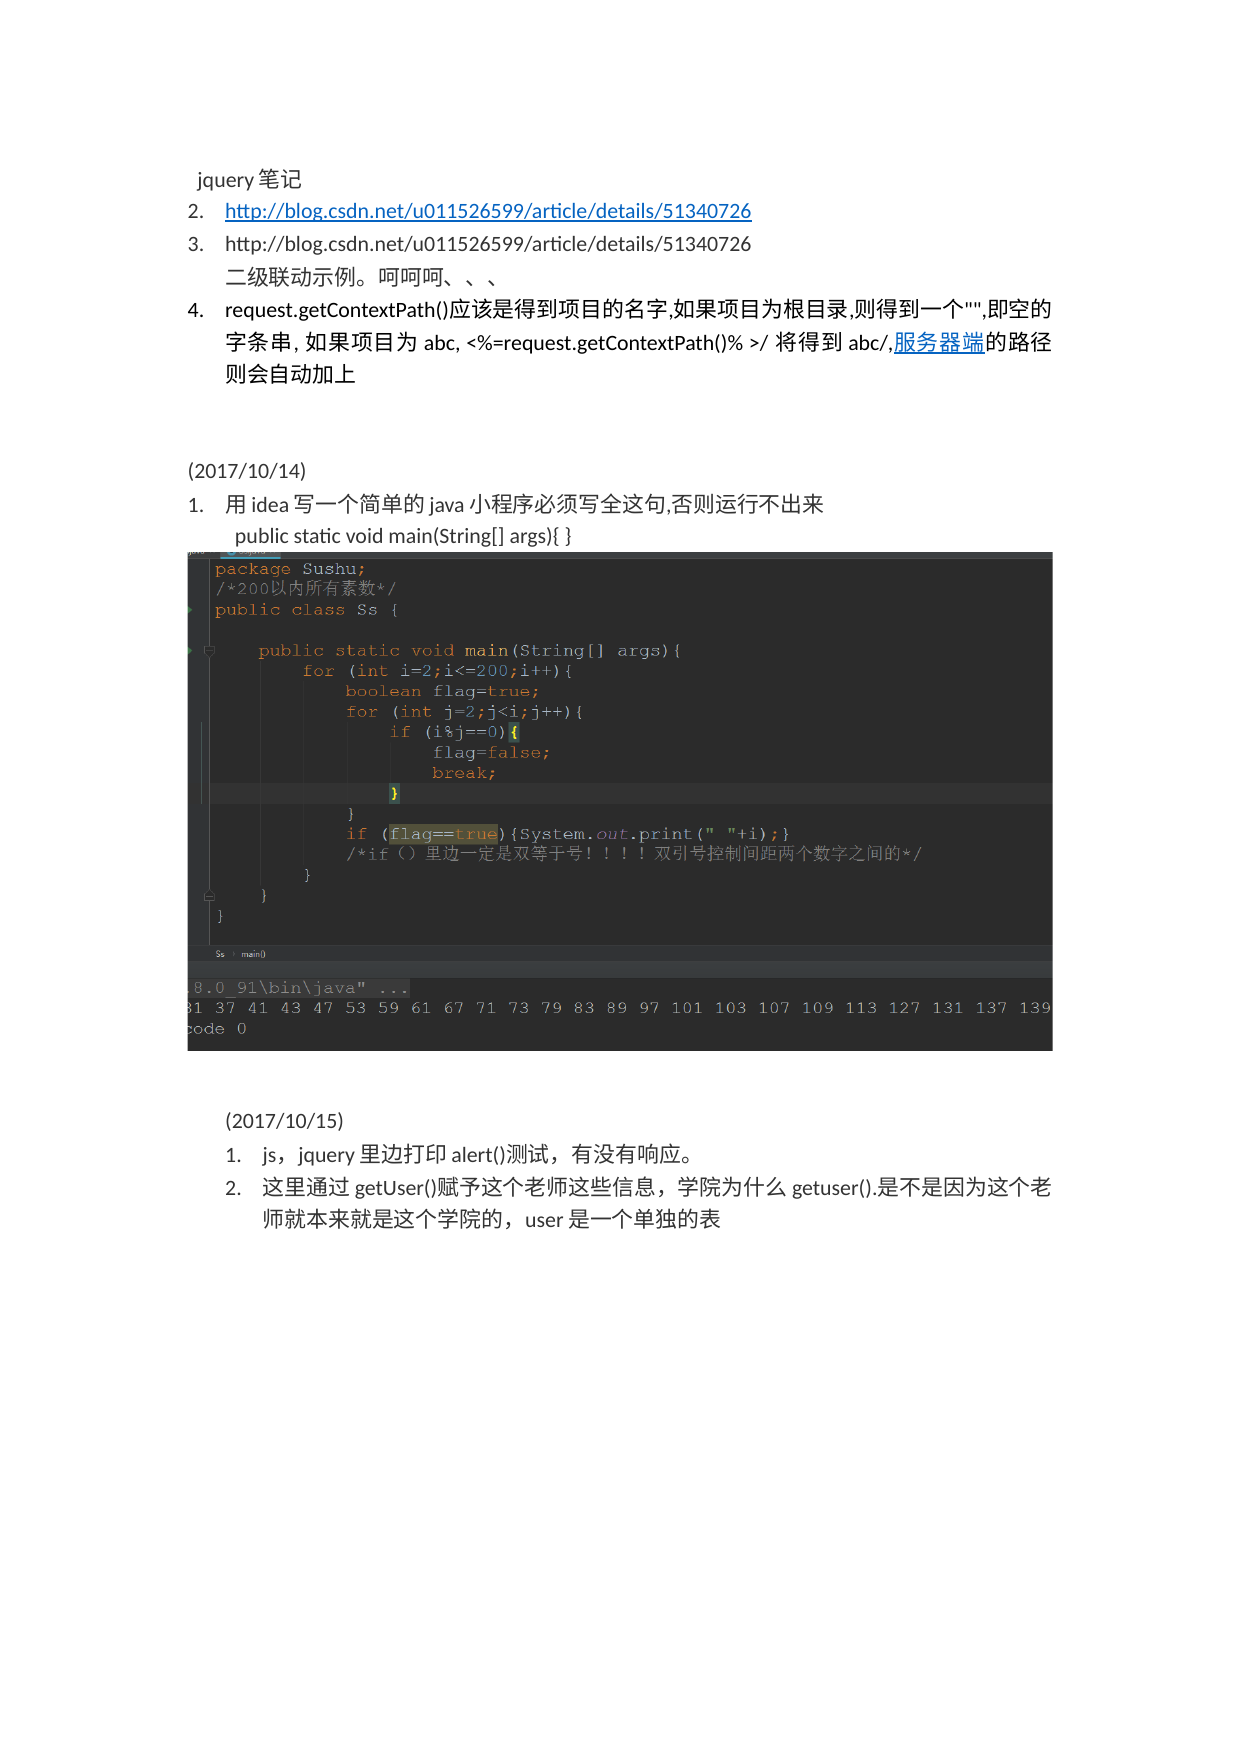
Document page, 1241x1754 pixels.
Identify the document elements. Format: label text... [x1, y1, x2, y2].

list (2017/10/15) [225, 1104, 1053, 1137]
list public static void main(String[] args){ } [225, 519, 1053, 552]
list 用idea写一个简单的java小程序必须写全这句,否则运行不出来 [187, 487, 1053, 519]
list 这里通过getUser()赋予这个老师这些信息，学院为什么getuser().是不是因为这个老师就本来就是这个学院的，user是一个单独的表 [225, 1169, 1053, 1234]
text jquery笔记 [187, 162, 1053, 194]
list http://blog.csdn.net/u011526599/article/details/51340726 [187, 194, 1053, 227]
list js，jquery里边打印alert()测试，有没有响应。 [225, 1137, 1053, 1169]
list request.getContextPath()应该是得到项目的名字,如果项目为根目录,则得到一个"",即空的字条串, 如果项目为abc, <%=request.getContextPath()% >/ 将得到abc/,服务器端的路径则会自动加上 [187, 292, 1053, 389]
list 二级联动示例。呵呵呵、、、 [225, 259, 1053, 292]
text (2017/10/14) [187, 454, 1053, 487]
list http://blog.csdn.net/u011526599/article/details/51340726 [187, 227, 1053, 259]
picture [187, 552, 1053, 1051]
